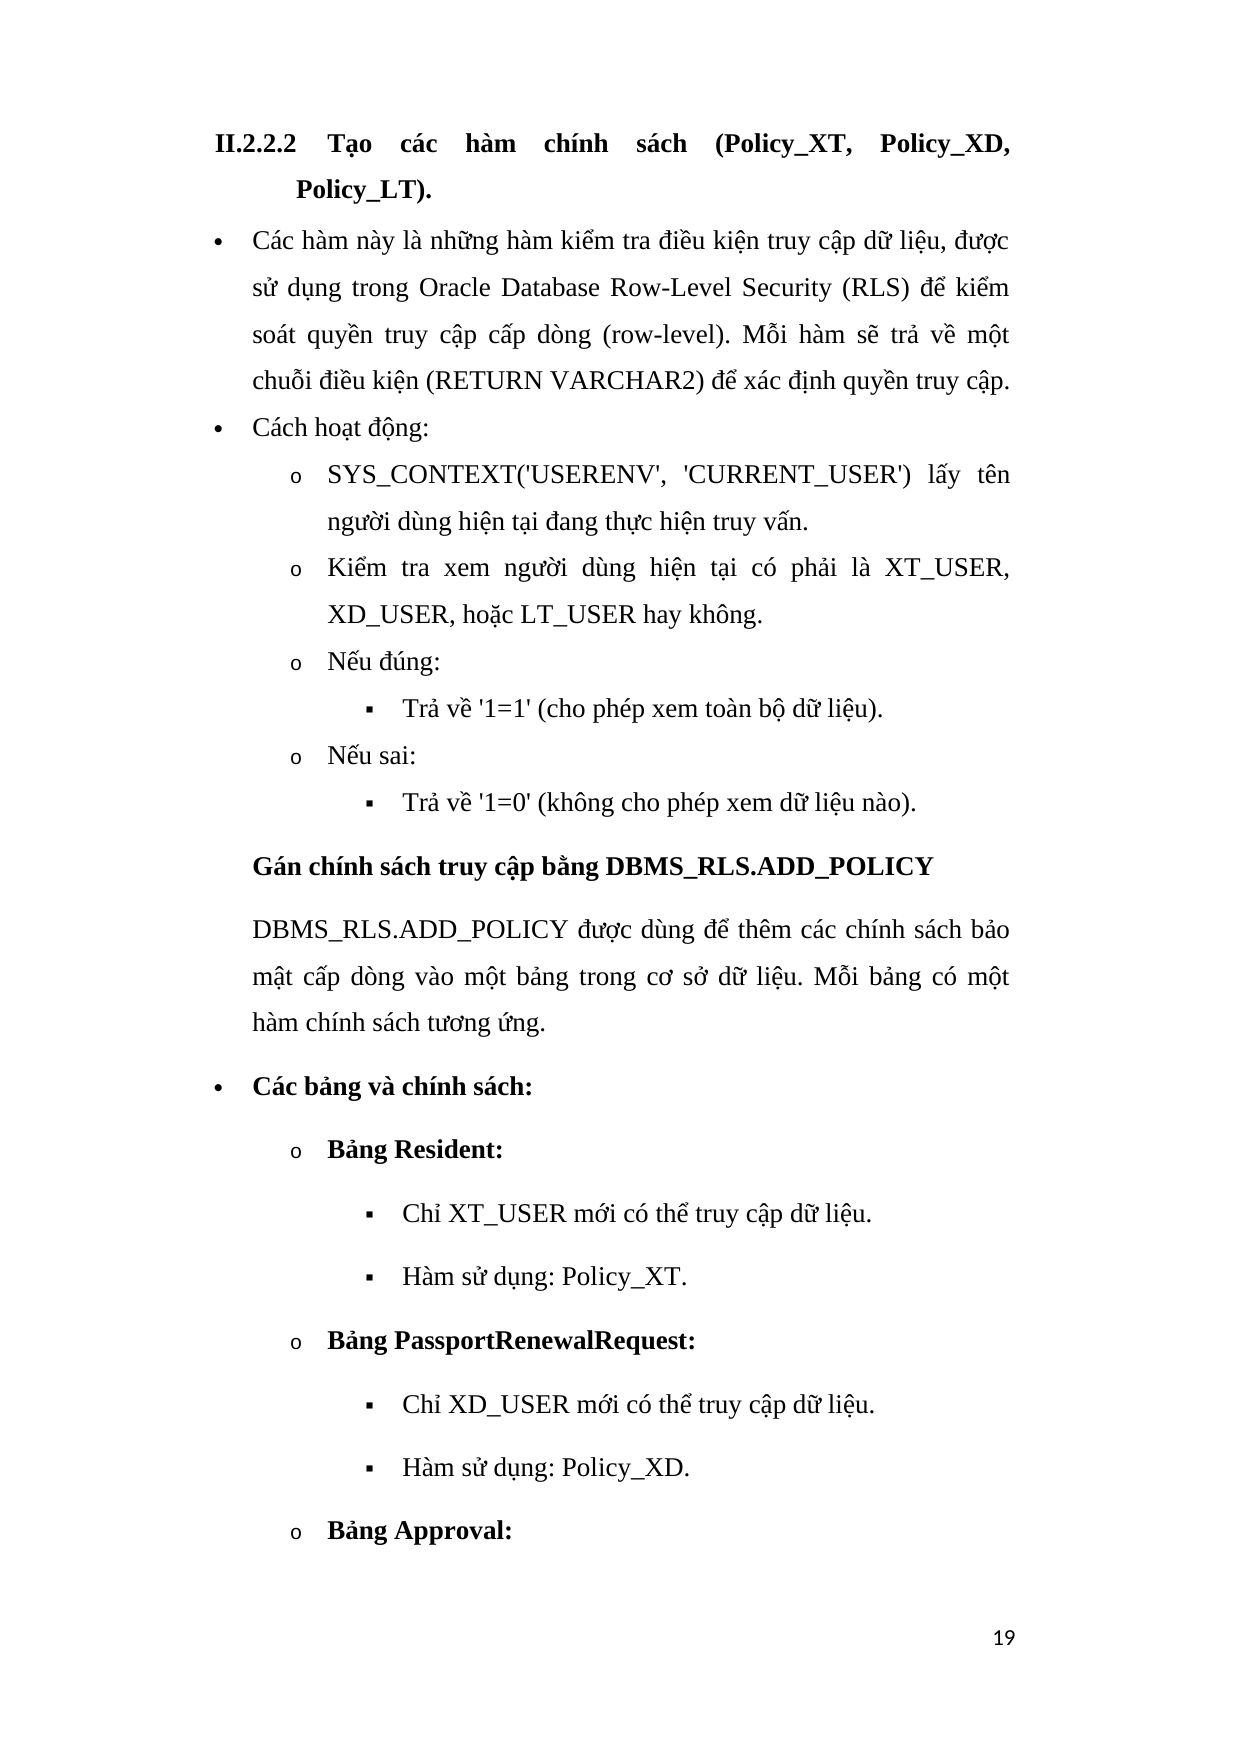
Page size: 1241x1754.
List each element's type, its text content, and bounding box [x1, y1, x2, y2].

list Chỉ XT_USER mới có thể truy cập dữ liệu. [364, 1197, 1011, 1228]
list Các hàm này là những hàm kiểm tra điều kiện truy cập dữ liệu, được sử dụng trong Oracle Database Row-Level Security (RLS) để kiểm soát quyền truy cập cấp dòng (row-level). Mỗi hàm sẽ trả về một chuỗi điều kiện (RETURN VARCHAR2) để xác định quyền truy cập. [214, 224, 1011, 396]
list Các bảng và chính sách: [214, 1070, 1011, 1101]
list Trả về '1=1' (cho phép xem toàn bộ dữ liệu). [364, 692, 1011, 724]
list Bảng PassportRenewalRequest: [289, 1324, 1011, 1355]
list Chỉ XD_USER mới có thể truy cập dữ liệu. [364, 1388, 1011, 1419]
list Bảng Approval: [289, 1514, 1011, 1546]
text Gán chính sách truy cập bằng DBMS_RLS.ADD_POLICY [252, 850, 1011, 881]
subtitle Tạo các hàm chính sách (Policy_XT, Policy_XD, Policy_LT). [214, 127, 1011, 205]
list Trả về '1=0' (không cho phép xem dữ liệu nào). [364, 786, 1011, 818]
list SYS_CONTEXT('USERENV', 'CURRENT_USER') lấy tên người dùng hiện tại đang thực hiện truy vấn. [289, 458, 1011, 536]
list Kiểm tra xem người dùng hiện tại có phải là XT_USER, XD_USER, hoặc LT_USER hay không. [289, 551, 1011, 630]
list Hàm sử dụng: Policy_XD. [364, 1451, 1011, 1482]
list Cách hoạt động: [214, 411, 1011, 442]
list Hàm sử dụng: Policy_XT. [364, 1260, 1011, 1292]
text DBMS_RLS.ADD_POLICY được dùng để thêm các chính sách bảo mật cấp dòng vào một bảng trong cơ sở dữ liệu. Mỗi bảng có một hàm chính sách tương ứng. [252, 913, 1011, 1038]
list Nếu đúng: [289, 645, 1011, 677]
list Bảng Resident: [289, 1133, 1011, 1165]
list Nếu sai: [289, 739, 1011, 771]
